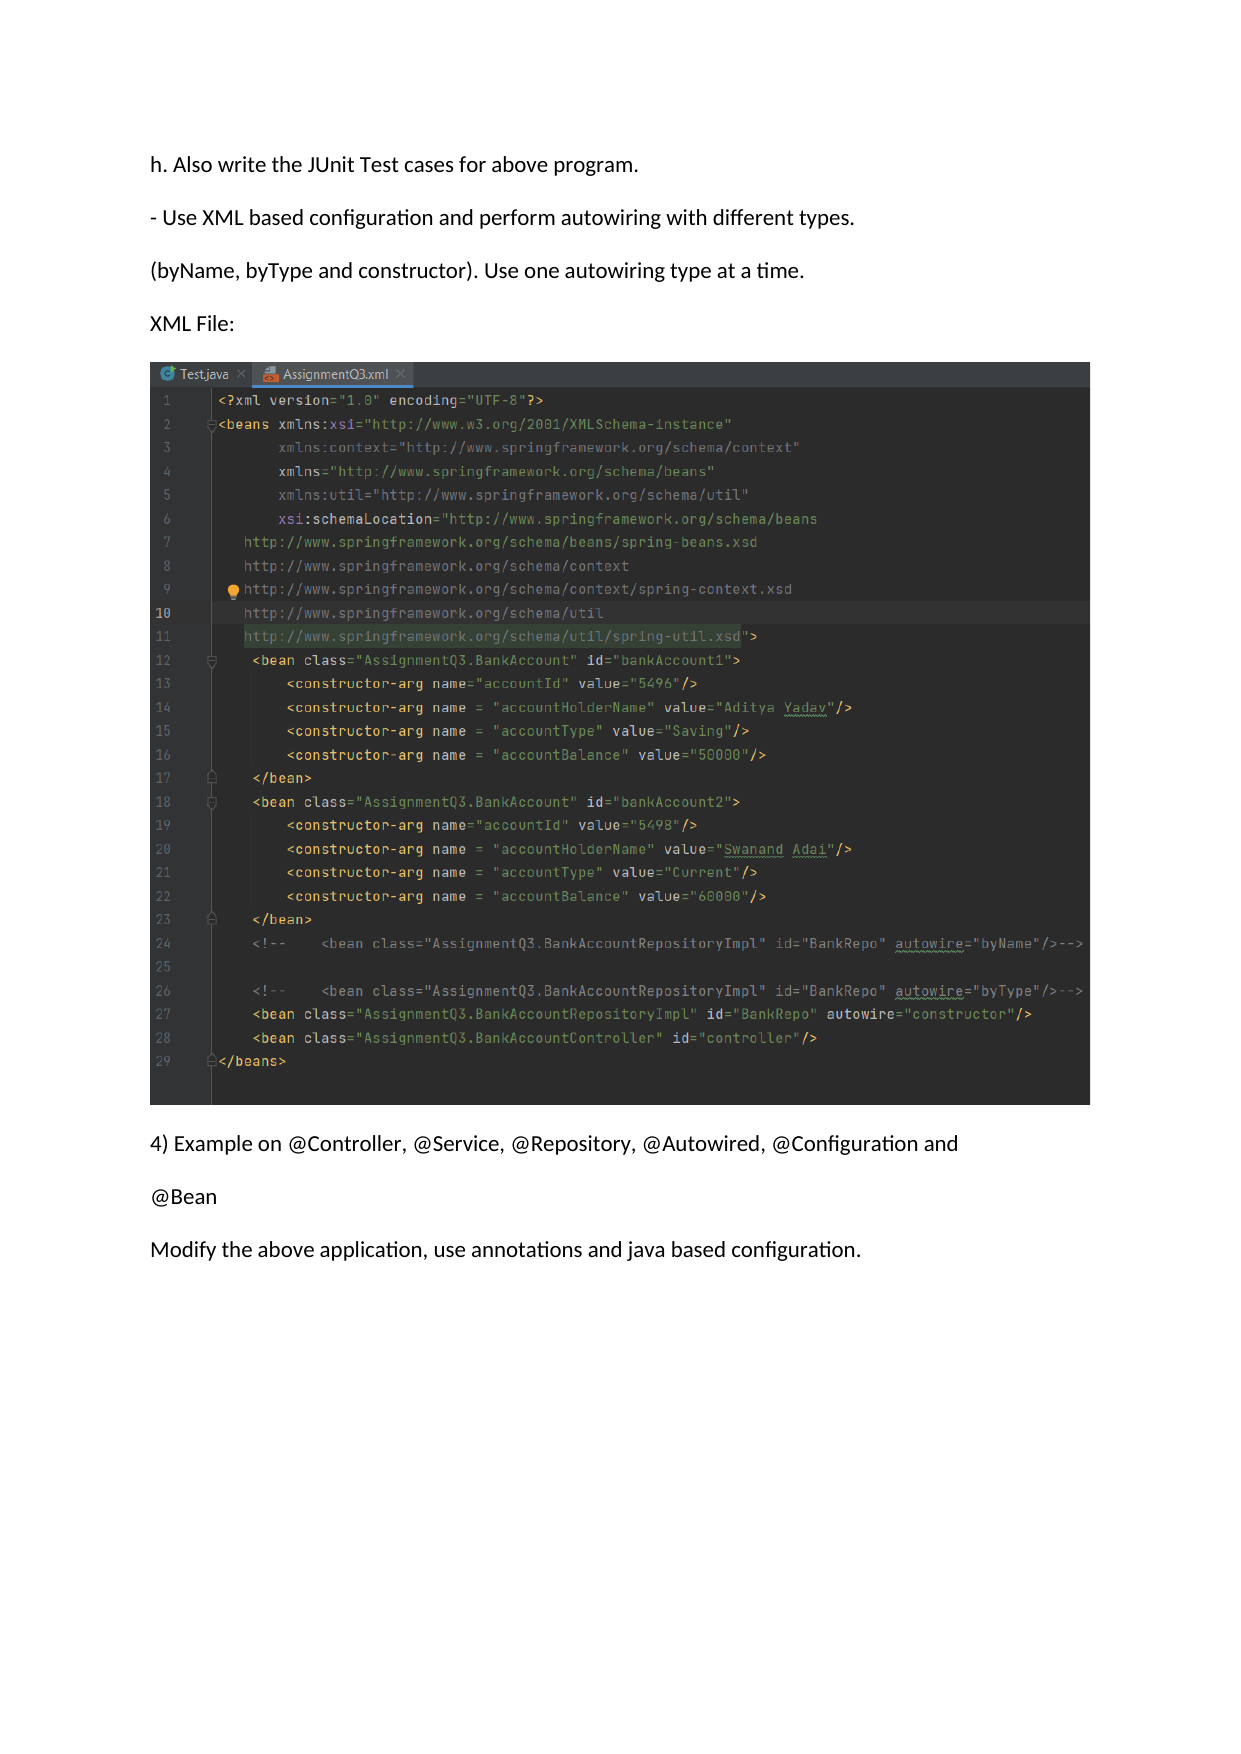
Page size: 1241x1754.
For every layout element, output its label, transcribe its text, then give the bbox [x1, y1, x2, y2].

text (byName, byType and constructor). Use one autowiring type at a time. [150, 256, 1090, 284]
text Modify the above application, use annotations and java based configuration. [150, 1235, 1090, 1263]
text 4) Example on @Controller, @Service, @Repository, @Autowired, @Configuration and [150, 1129, 1090, 1157]
text h. Also write the JUnit Test cases for above program. [150, 150, 1090, 178]
text XML File: [150, 309, 1090, 337]
picture [150, 362, 1091, 1105]
text - Use XML based configuration and perform autowiring with different types. [150, 203, 1090, 231]
text @Bean [150, 1182, 1090, 1210]
